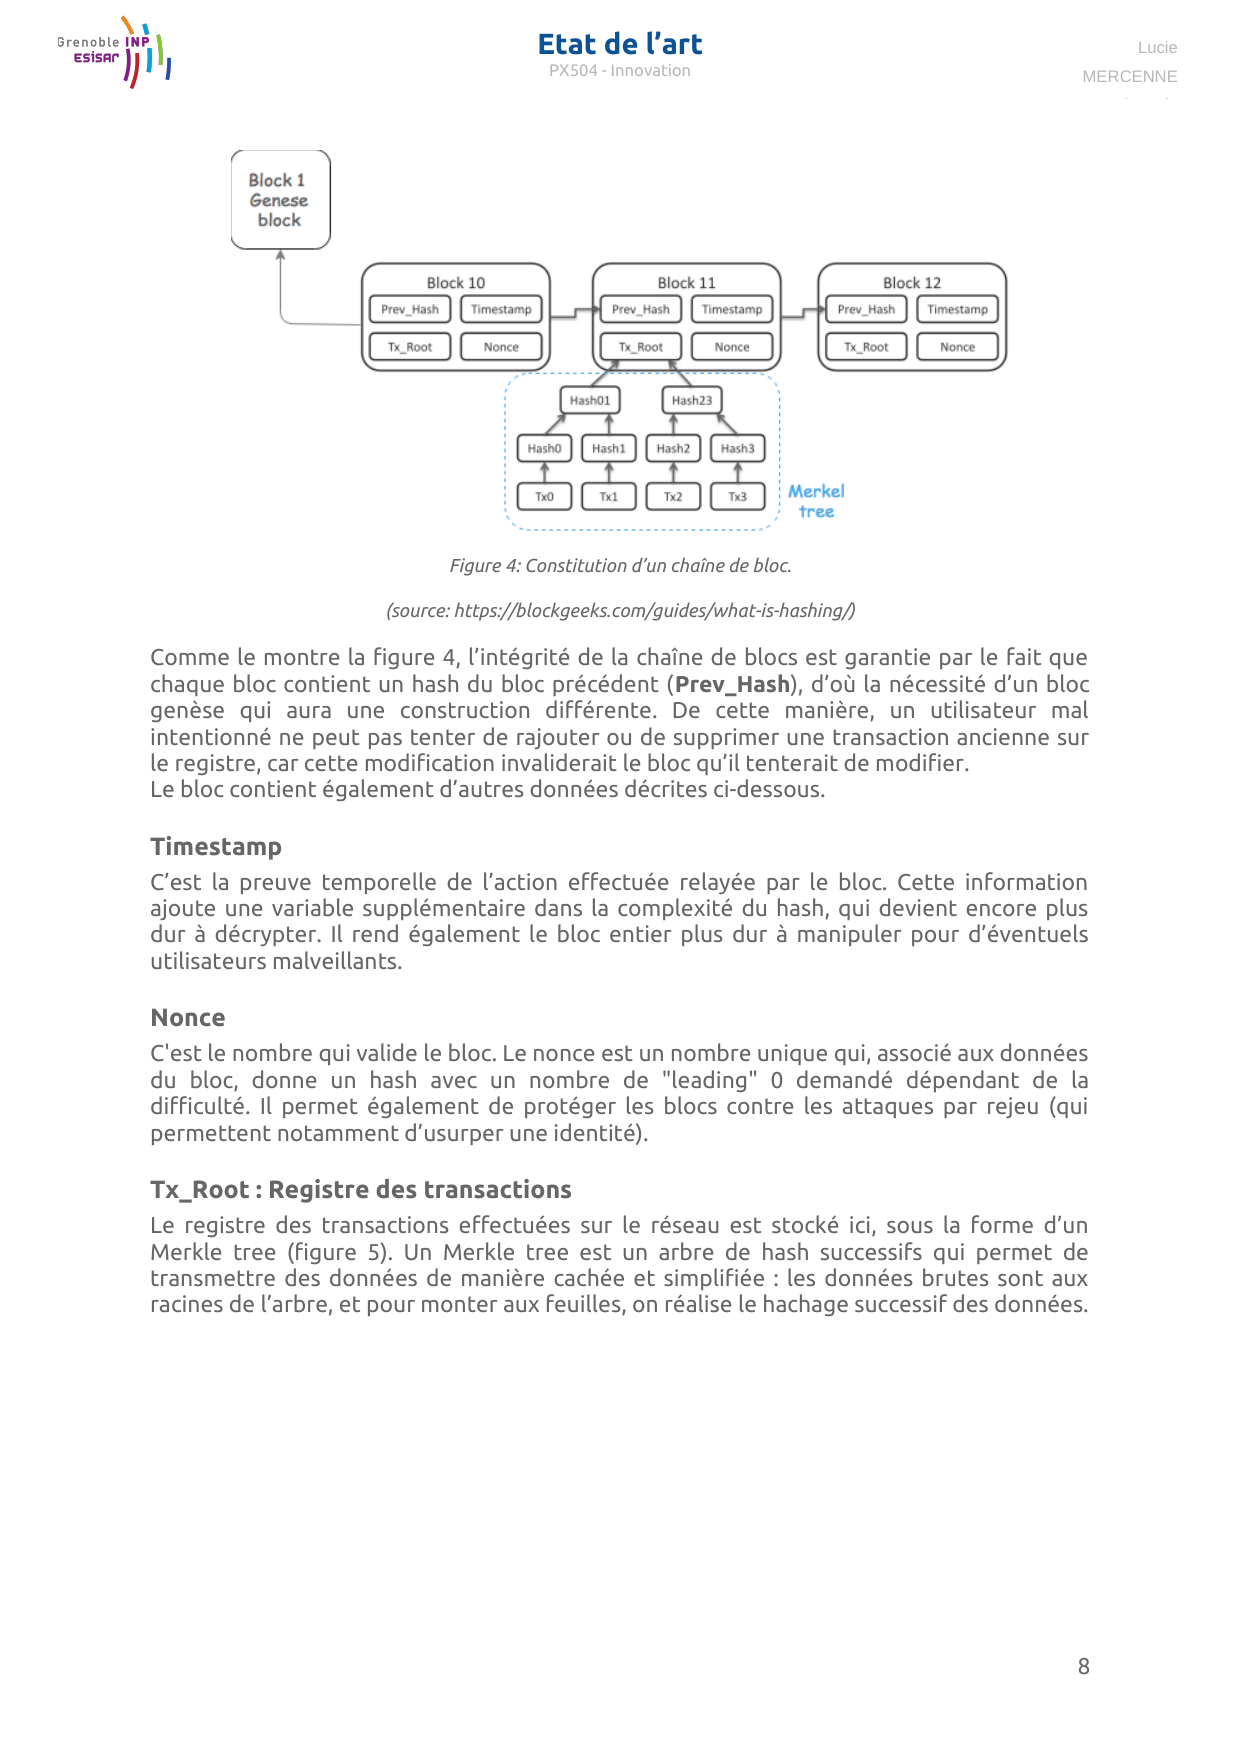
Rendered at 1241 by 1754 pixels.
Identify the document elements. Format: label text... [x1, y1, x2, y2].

picture [57, 15, 171, 89]
picture [231, 150, 1010, 532]
text Le registre des transactions effectuées sur le réseau est stocké ici, sous la forme d’un Merkle tree (figure 5). Un Merkle tree est un arbre de hash successifs qui permet de transmettre des données de manière cachée et simplifiée : les données brutes sont aux racines de l’arbre, et pour monter aux feuilles, on réalise le hachage successif des données. [150, 1212, 1090, 1317]
text C’est la preuve temporelle de l’action effectuée relayée par le bloc. Cette information ajoute une variable supplémentaire dans la complexité du hash, qui devient encore plus dur à décrypter. Il rend également le bloc entier plus dur à manipuler pour d’éventuels utilisateurs malveillants. [150, 868, 1090, 974]
text (source: https://blockgeeks.com/guides/what-is-hashing/) [150, 599, 1090, 644]
subtitle Tx_Root : Registre des transactions [150, 1174, 1090, 1203]
text Figure 4: Constitution d’un chaîne de bloc. [150, 555, 1090, 599]
text C'est le nombre qui valide le bloc. Le nonce est un nombre unique qui, associé aux données du bloc, donne un hash avec un nombre de "leading" 0 demandé dépendant de la difficulté. Il permet également de protéger les blocs contre les attaques par rejeu (qui permettent notamment d’usurper une identité). [150, 1040, 1090, 1145]
subtitle Timestamp [150, 831, 1090, 860]
subtitle Nonce [150, 1003, 1090, 1032]
text Comme le montre la figure 4, l’intégrité de la chaîne de blocs est garantie par le fait que chaque bloc contient un hash du bloc précédent (Prev_Hash), d’où la nécessité d’un bloc genèse qui aura une construction différente. De cette manière, un utilisateur mal intentionné ne peut pas tenter de rajouter ou de supprimer une transaction ancienne sur le registre, car cette modification invaliderait le bloc qu’il tenterait de modifier. [150, 644, 1090, 776]
text Le bloc contient également d’autres données décrites ci-dessous. [150, 776, 1090, 802]
